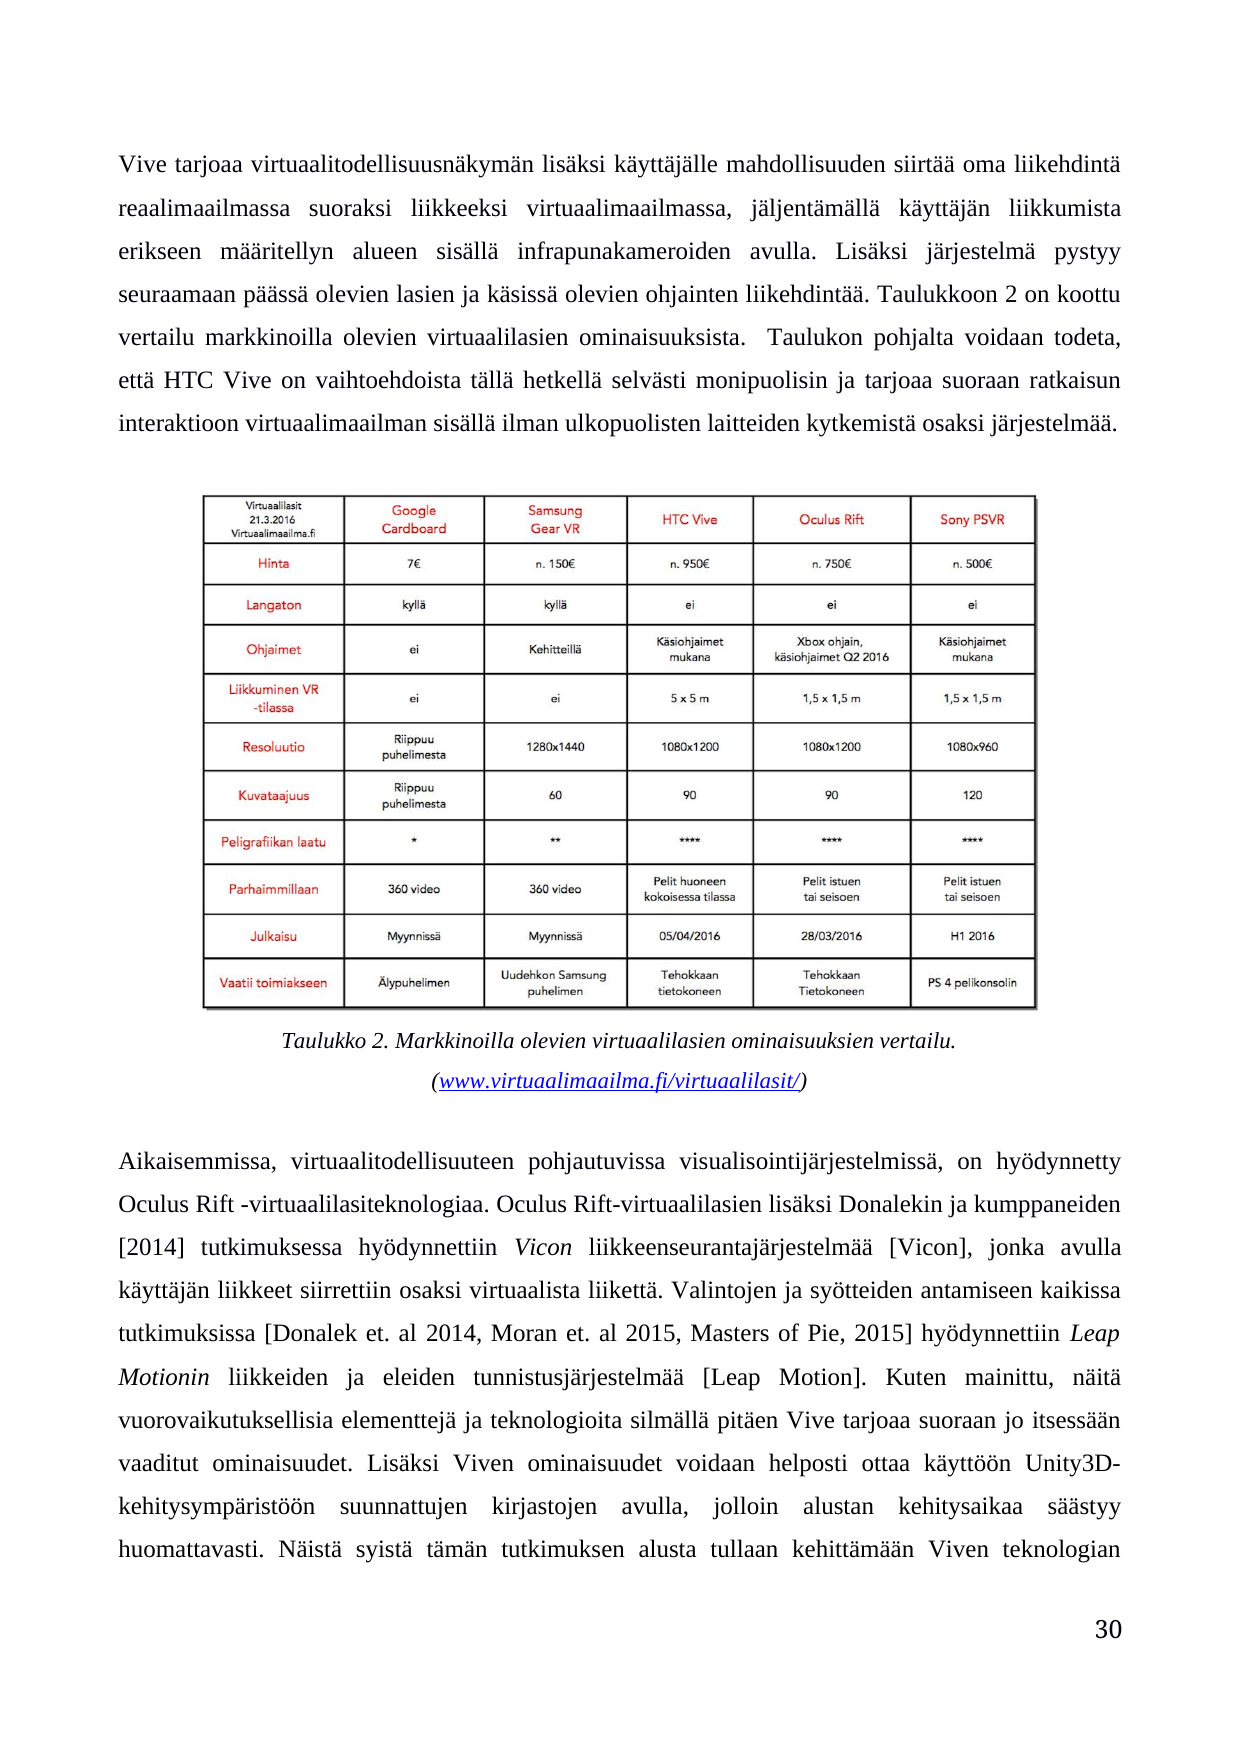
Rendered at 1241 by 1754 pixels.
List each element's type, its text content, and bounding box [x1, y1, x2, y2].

text Taulukko 2. Markkinoilla olevien virtuaalilasien ominaisuuksien vertailu. (www.virtuaalimaailma.fi/virtuaalilasit/) [118, 1027, 1122, 1093]
picture [202, 494, 1038, 1011]
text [118, 1146, 1122, 1563]
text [118, 149, 1122, 437]
